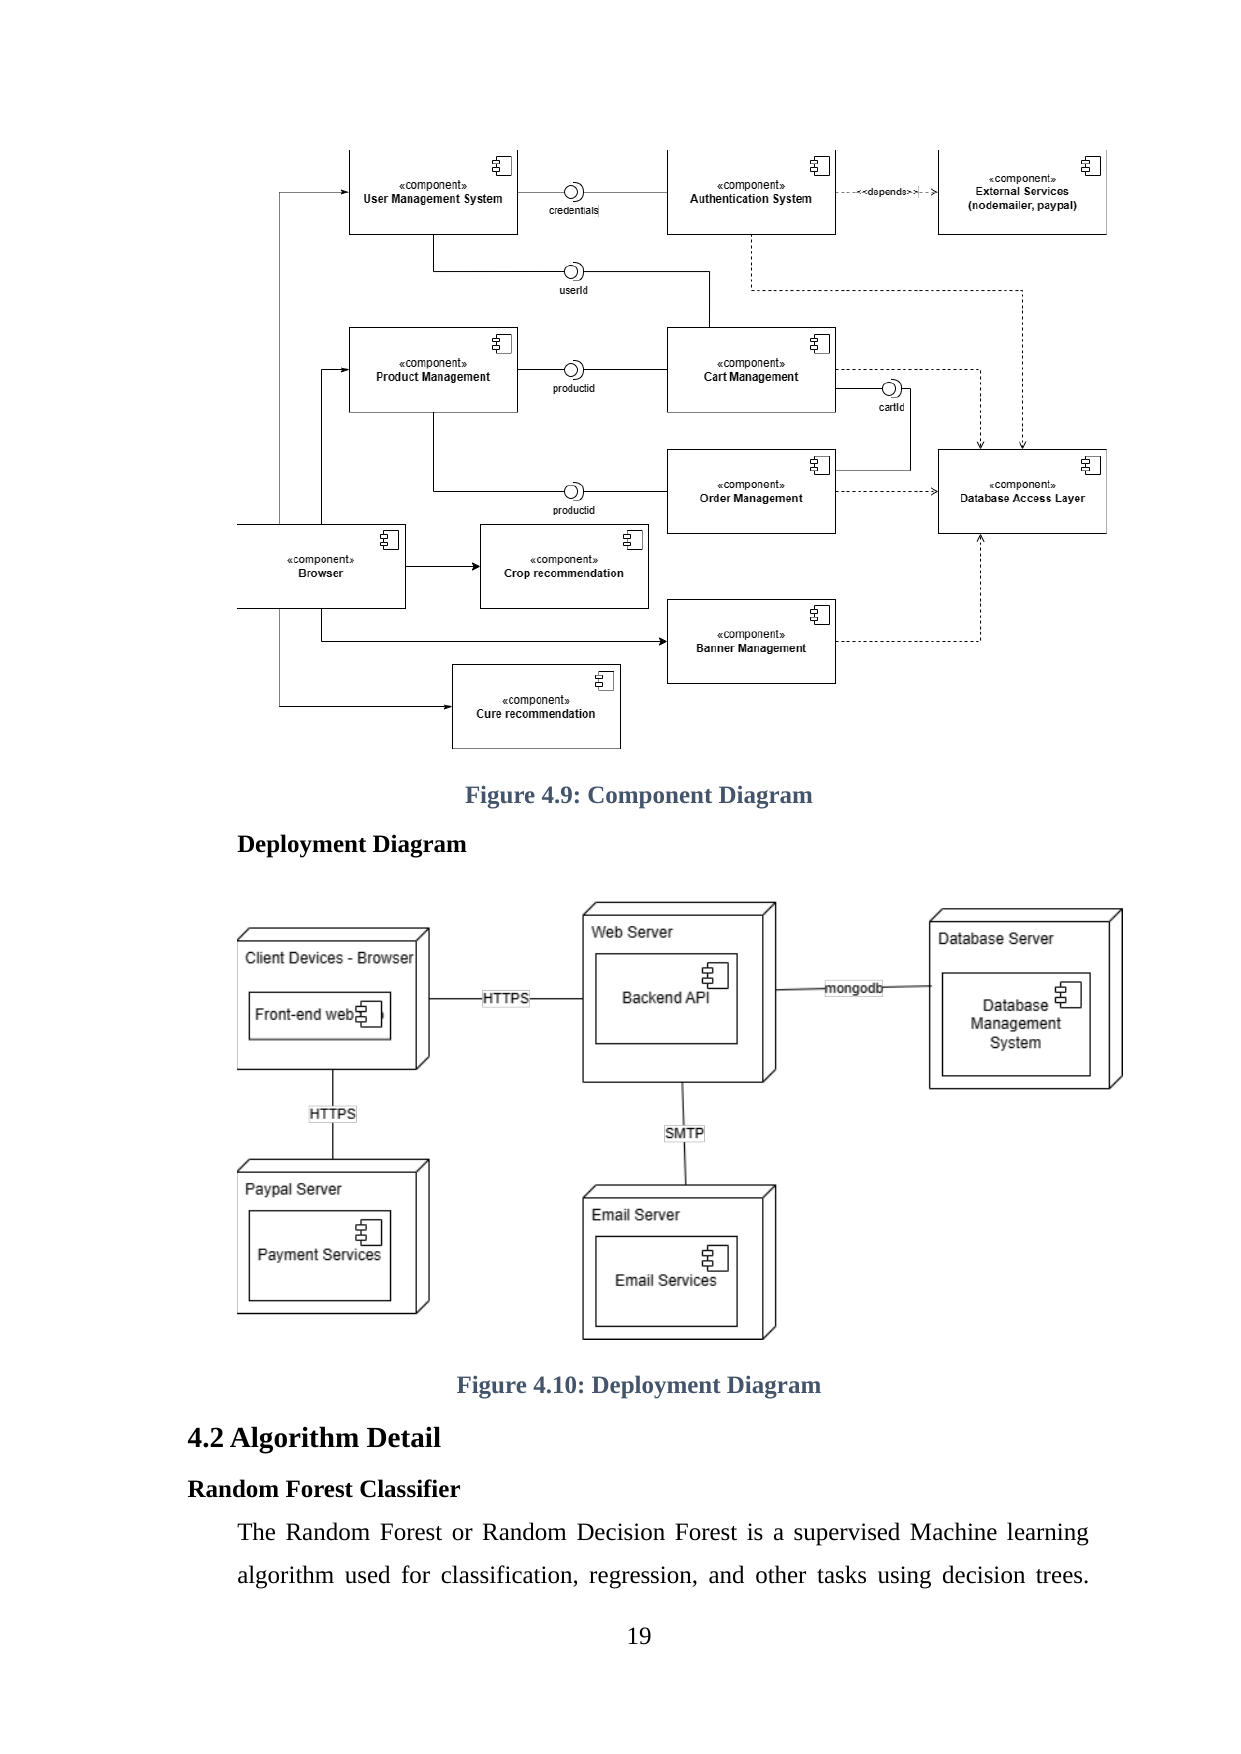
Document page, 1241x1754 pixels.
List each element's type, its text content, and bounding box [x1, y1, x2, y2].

text Deployment Diagram [237, 829, 1090, 858]
subtitle 4.2 Algorithm Detail [187, 1420, 1090, 1453]
subtitle Random Forest Classifier [187, 1474, 1090, 1503]
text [237, 1517, 1090, 1589]
picture [237, 150, 1107, 749]
picture [237, 889, 1123, 1340]
